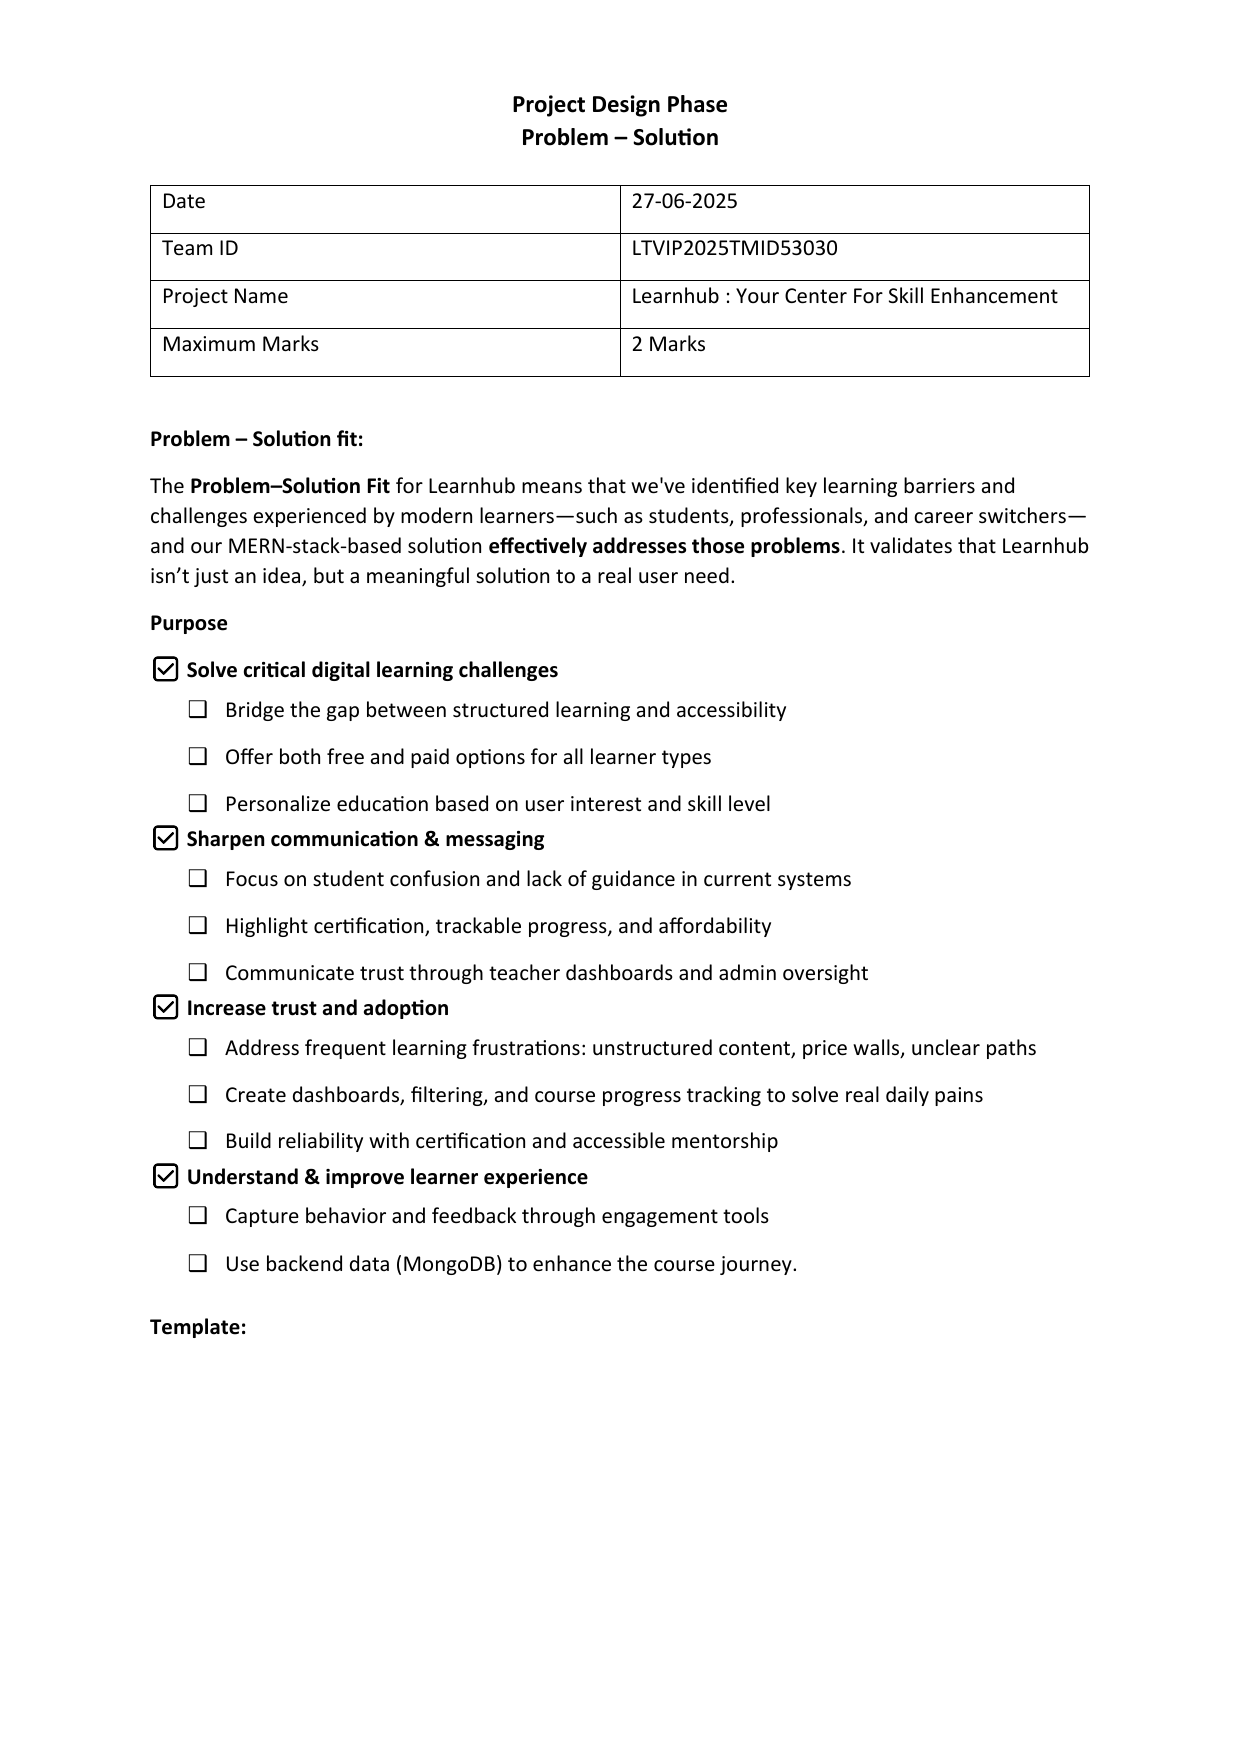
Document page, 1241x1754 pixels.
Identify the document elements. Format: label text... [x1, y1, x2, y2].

list Use backend data (MongoDB) to enhance the course journey. [187, 1237, 1090, 1284]
text ✅ Understand & improve learner experience [150, 1162, 1090, 1190]
table_cell Maximum Marks [151, 329, 620, 376]
text ✅ Sharpen communication & messaging [150, 824, 1090, 852]
table_header 27-06-2025 [621, 186, 1089, 232]
text Problem – Solution fit: [150, 424, 1090, 452]
list Address frequent learning frustrations: unstructured content, price walls, unclear paths [187, 1021, 1090, 1068]
text The Problem–Solution Fit for Learnhub means that we've identified key learning barriers and challenges experienced by modern learners—such as students, professionals, and career switchers—and our MERN-stack-based solution effectively addresses those problems. It validates that Learnhub isn’t just an idea, but a meaningful solution to a real user need. [150, 471, 1090, 589]
list Offer both free and paid options for all learner types [187, 730, 1090, 777]
table_cell Learnhub : Your Center For Skill Enhancement [621, 281, 1089, 328]
text ✅ Increase trust and adoption [150, 993, 1090, 1021]
list Personalize education based on user interest and skill level [187, 777, 1090, 824]
text Template: [150, 1312, 1090, 1340]
list Create dashboards, filtering, and course progress tracking to solve real daily pains [187, 1068, 1090, 1115]
text Problem – Solution [150, 122, 1090, 152]
list Bridge the gap between structured learning and accessibility [187, 683, 1090, 730]
list Capture behavior and feedback through engagement tools [187, 1190, 1090, 1237]
table_cell Project Name [151, 281, 620, 328]
text ✅ Solve critical digital learning challenges [150, 655, 1090, 683]
table_cell LTVIP2025TMID53030 [621, 234, 1089, 280]
table_cell Team ID [151, 234, 620, 280]
list Communicate trust through teacher dashboards and admin oversight [187, 946, 1090, 993]
table_header Date [151, 186, 620, 232]
table_cell 2 Marks [621, 329, 1089, 376]
list Build reliability with certification and accessible mentorship [187, 1115, 1090, 1162]
list Highlight certification, trackable progress, and affordability [187, 899, 1090, 946]
list Focus on student confusion and lack of guidance in current systems [187, 852, 1090, 899]
text Purpose [150, 608, 1090, 636]
text Project Design Phase [150, 89, 1090, 119]
